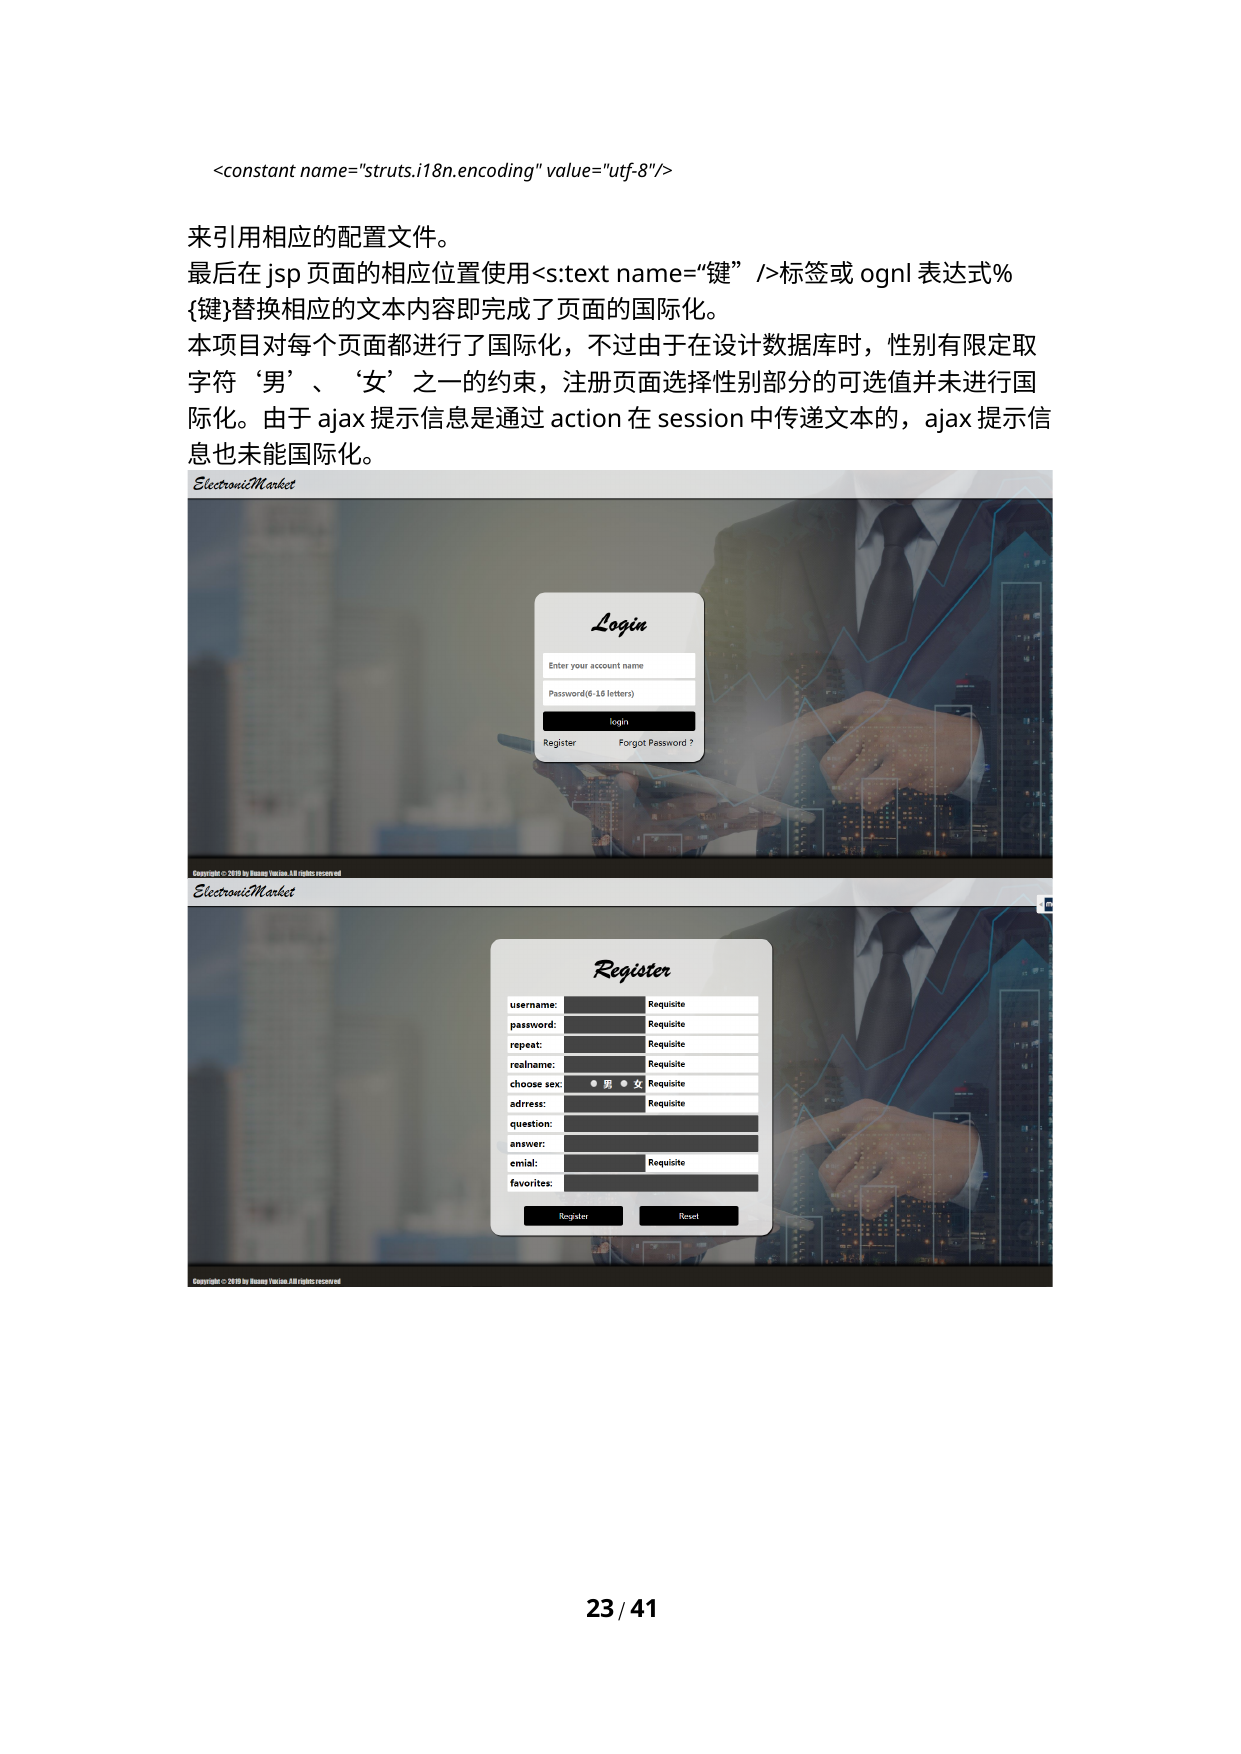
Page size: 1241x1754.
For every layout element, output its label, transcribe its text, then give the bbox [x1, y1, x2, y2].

text 来引用相应的配置文件。 [187, 217, 1053, 253]
text <constant name="struts.i18n.encoding" value="utf-8"/> [212, 157, 1028, 183]
picture [187, 470, 1053, 1287]
text 本项目对每个页面都进行了国际化，不过由于在设计数据库时，性别有限定取字符‘男’、‘女’之一的约束，注册页面选择性别部分的可选值并未进行国际化。由于ajax提示信息是通过action在session中传递文本的，ajax提示信息也未能国际化。 [187, 326, 1053, 470]
text 最后在jsp页面的相应位置使用<s:text name=“键”/>标签或ognl表达式%{键}替换相应的文本内容即完成了页面的国际化。 [187, 253, 1053, 326]
